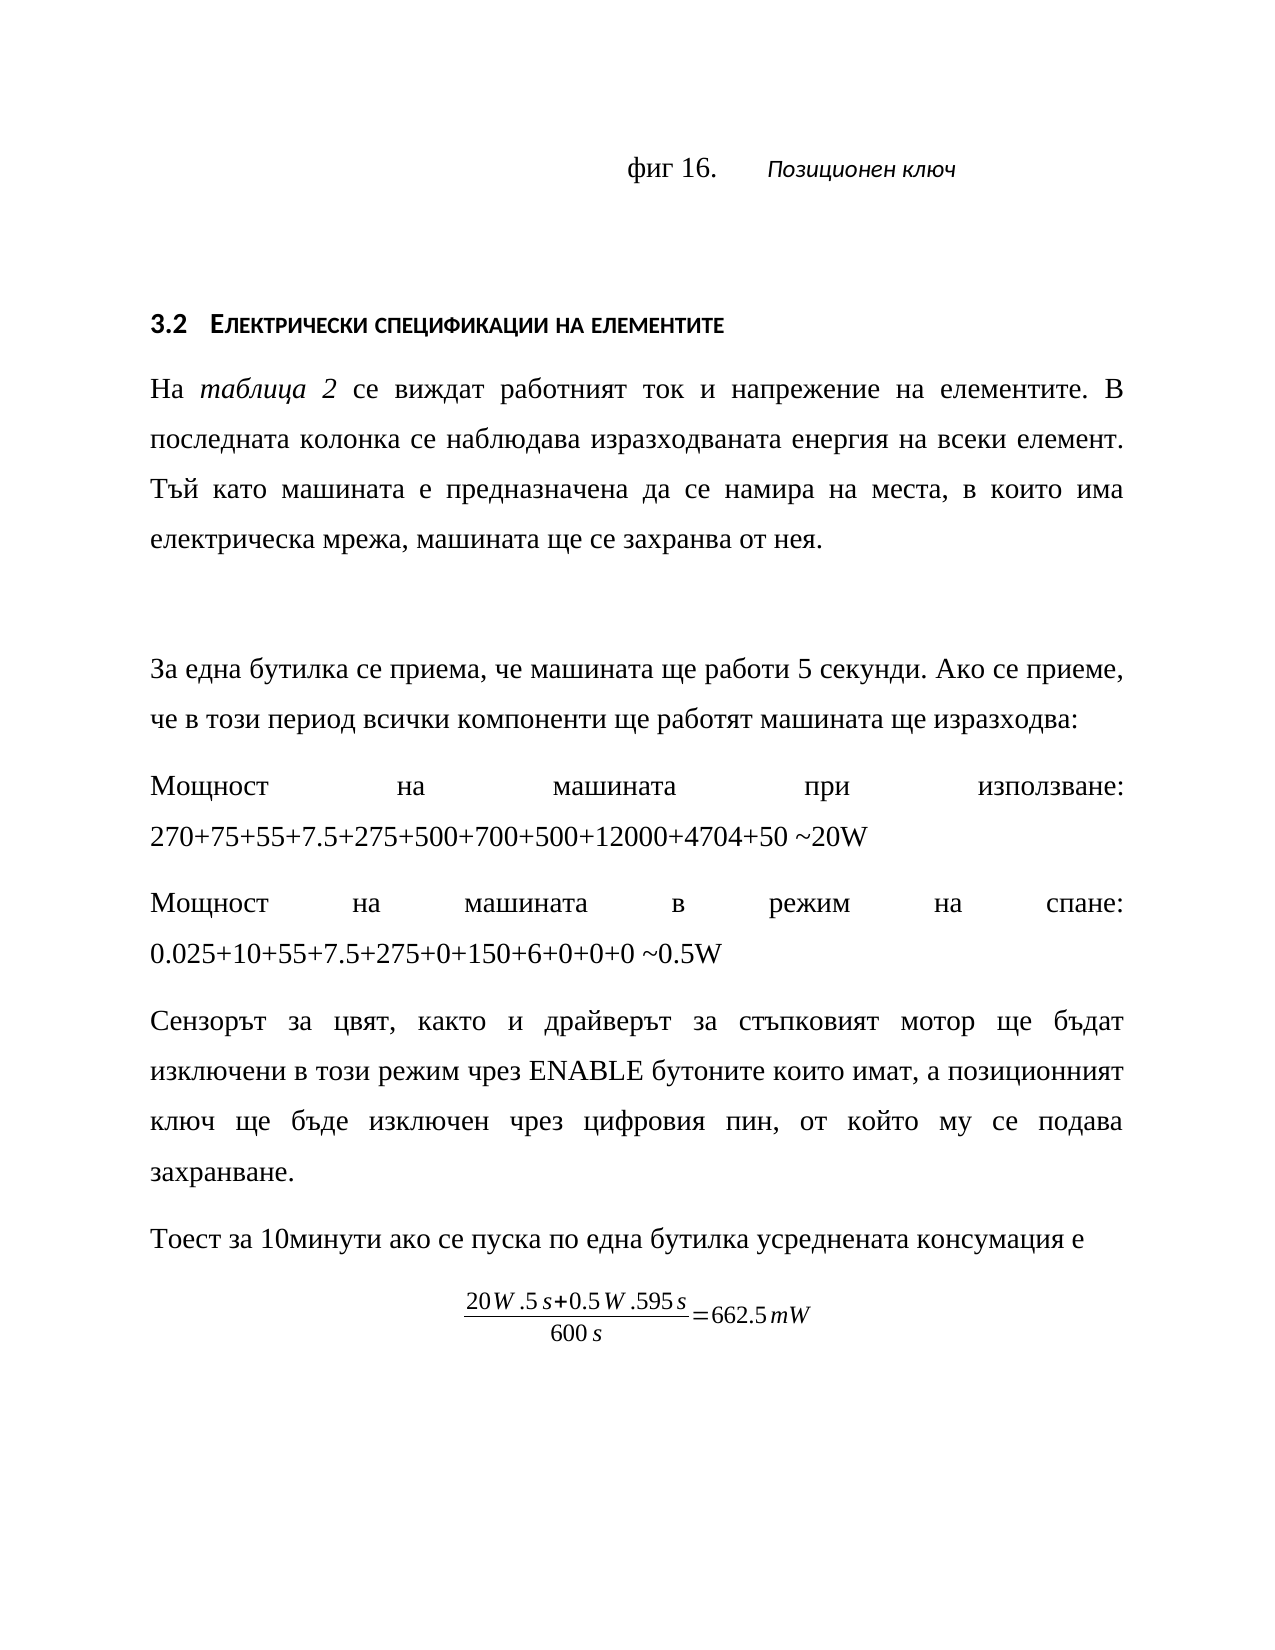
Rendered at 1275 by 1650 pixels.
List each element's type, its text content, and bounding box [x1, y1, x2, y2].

list Позиционен ключ [460, 150, 1125, 183]
subtitle Електрически спецификации на елементите [150, 305, 1125, 340]
text Тоест за 10минути ако се пуска по една бутилка усреднената консумация е [150, 1221, 1125, 1254]
text Мощност на машината при използване: 270+75+55+7.5+275+500+700+500+12000+4704+50 ~20W [150, 768, 1125, 852]
text На таблица 2 се виждат работният ток и напрежение на елементитe. В последната колонка се наблюдава изразходваната енергия на всеки елемент. Тъй като машината е предназначена да се намира на места, в които има електрическа мрежа, машината ще се захранва от нея. [150, 371, 1125, 555]
text За една бутилка се приема, че машината ще работи 5 секунди. Ако се приеме, че в този период всички компоненти ще работят машината ще изразходва: [150, 651, 1125, 735]
text Сензорът за цвят, както и драйверът за стъпковият мотор ще бъдат изключени в този режим чрез ENABLE бутоните които имат, а позиционният ключ ще бъде изключен чрез цифровия пин, от който му се подава захранване. [150, 1003, 1125, 1187]
text Мощност на машината в режим на спане: 0.025+10+55+7.5+275+0+150+6+0+0+0 ~0.5W [150, 886, 1125, 969]
